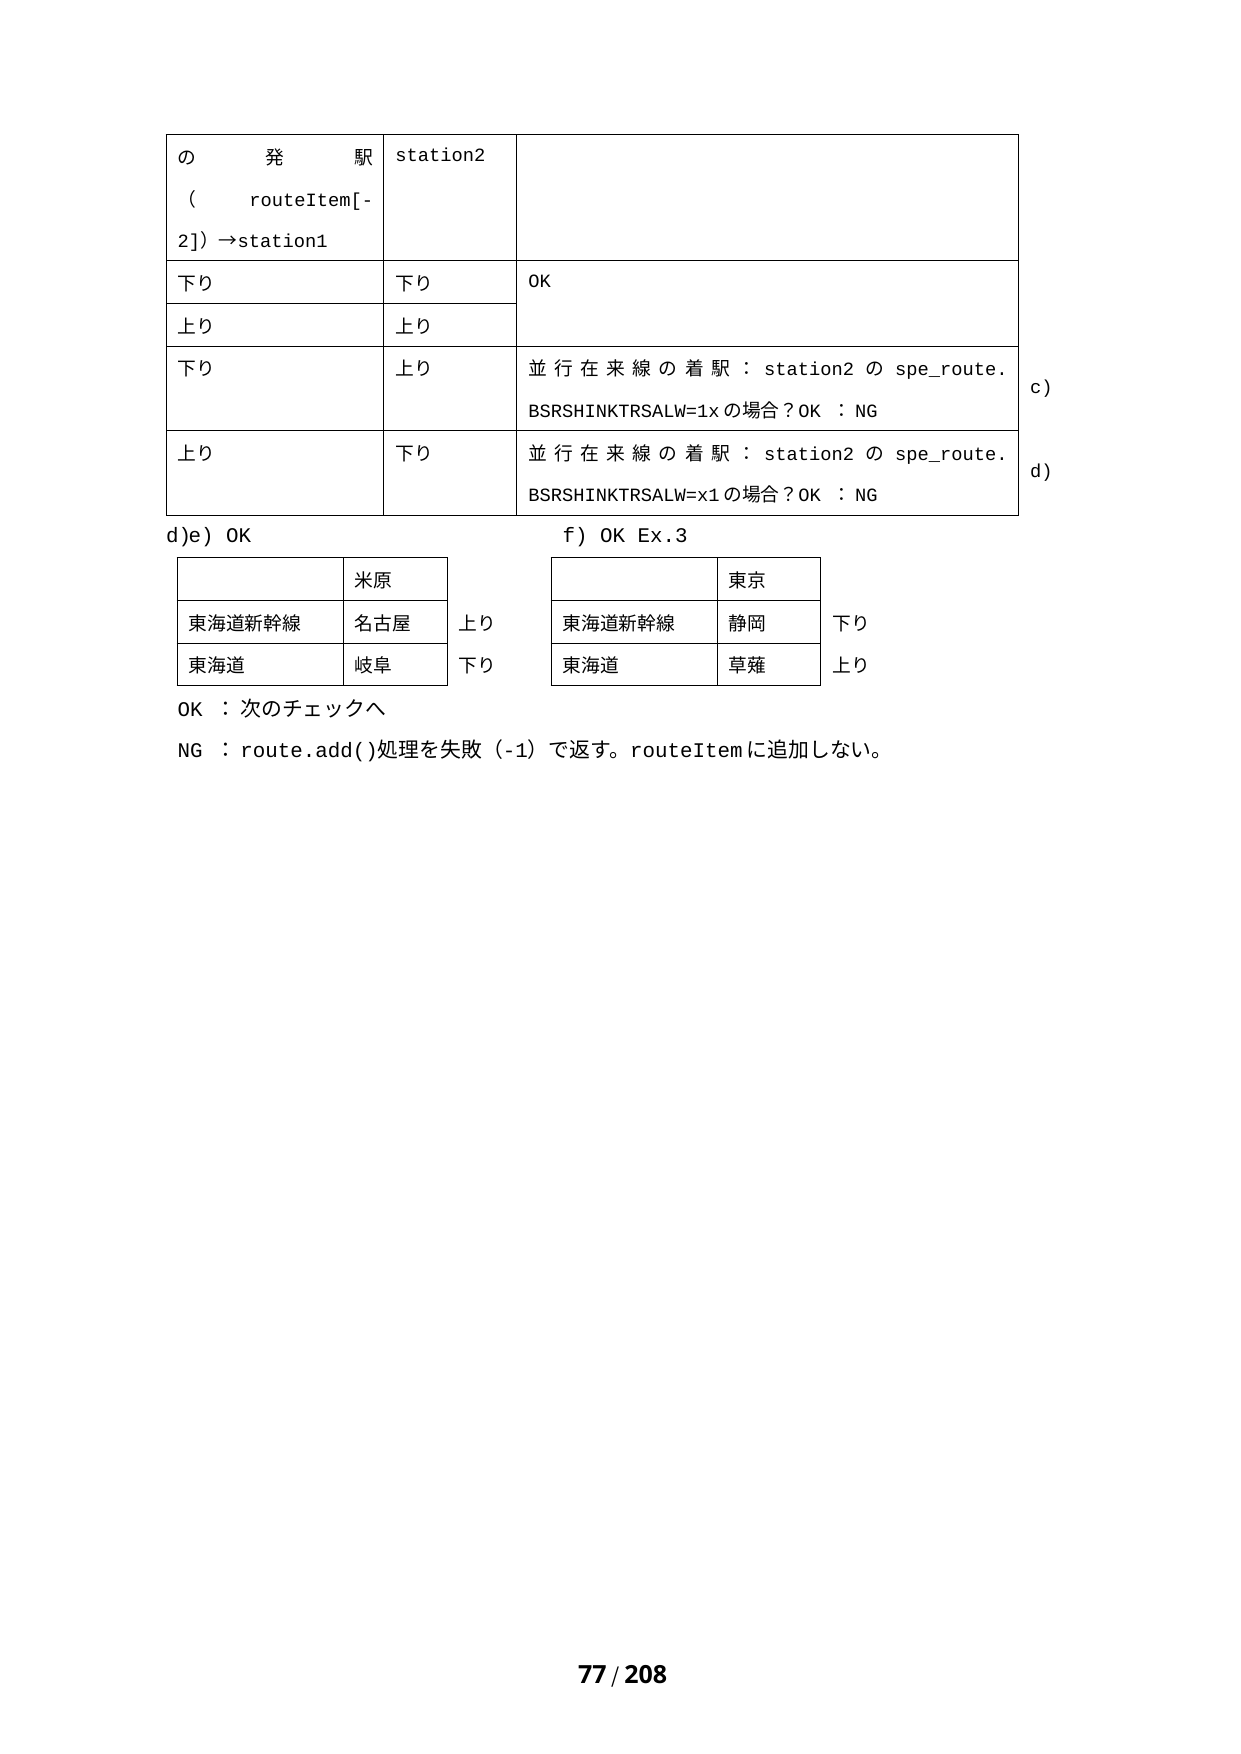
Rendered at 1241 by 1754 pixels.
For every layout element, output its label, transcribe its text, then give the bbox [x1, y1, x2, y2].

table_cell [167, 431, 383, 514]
text OK ： 次のチェックへ [177, 686, 1063, 728]
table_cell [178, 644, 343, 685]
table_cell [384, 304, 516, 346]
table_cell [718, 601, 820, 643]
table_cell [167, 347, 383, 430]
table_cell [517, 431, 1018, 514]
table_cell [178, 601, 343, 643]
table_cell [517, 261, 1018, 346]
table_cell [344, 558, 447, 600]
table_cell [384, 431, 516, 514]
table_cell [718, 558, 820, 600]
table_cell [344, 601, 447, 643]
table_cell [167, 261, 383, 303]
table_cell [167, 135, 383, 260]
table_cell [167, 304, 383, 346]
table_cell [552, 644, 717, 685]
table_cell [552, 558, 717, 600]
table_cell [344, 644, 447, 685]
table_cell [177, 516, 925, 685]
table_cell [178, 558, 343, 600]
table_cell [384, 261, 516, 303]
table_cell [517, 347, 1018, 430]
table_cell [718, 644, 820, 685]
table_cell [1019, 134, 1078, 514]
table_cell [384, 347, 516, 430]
text NG ： route.add()処理を失敗（-1）で返す。routeItemに追加しない。 [177, 728, 1063, 770]
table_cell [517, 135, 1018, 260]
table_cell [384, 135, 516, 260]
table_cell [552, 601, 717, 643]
